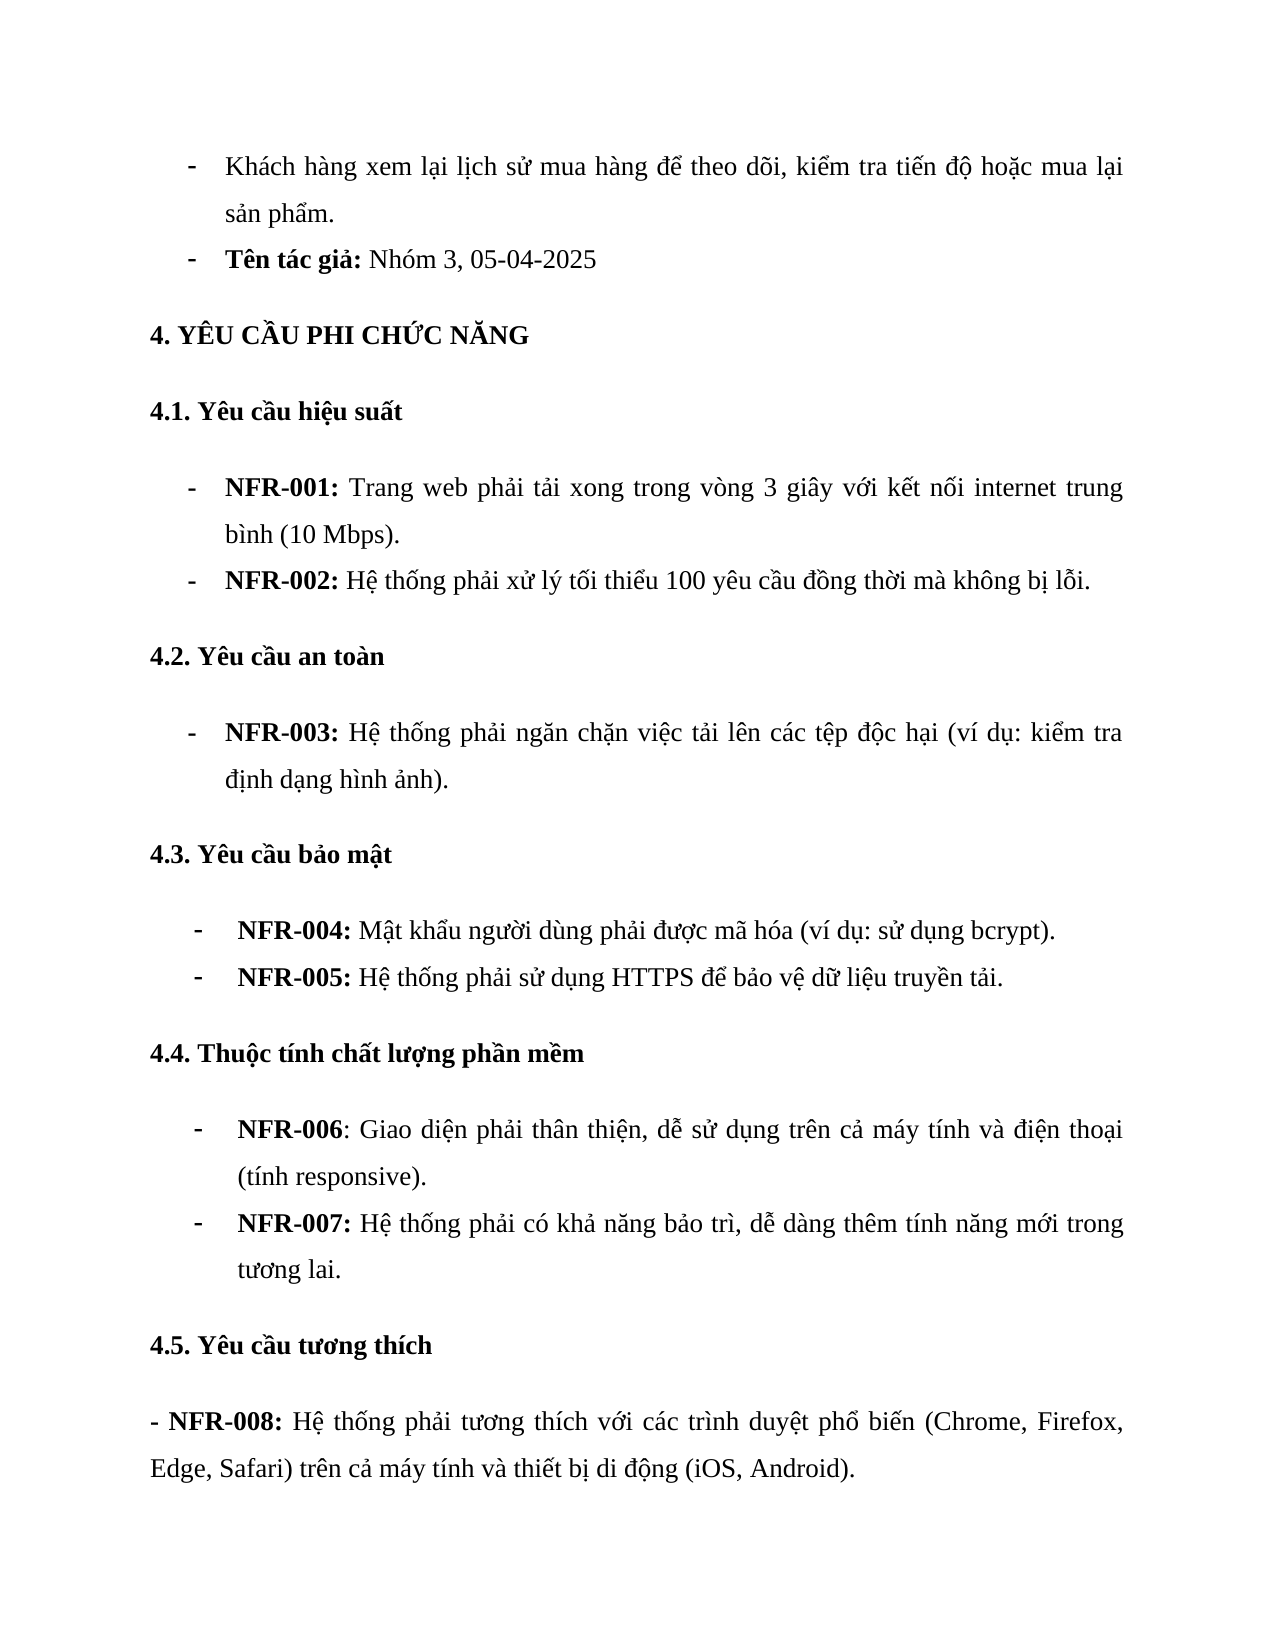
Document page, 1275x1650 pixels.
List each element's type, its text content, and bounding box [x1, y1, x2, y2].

subtitle 4.4. Thuộc tính chất lượng phần mềm [150, 1037, 1125, 1068]
list NFR-004: Mật khẩu người dùng phải được mã hóa (ví dụ: sử dụng bcrypt). [194, 914, 1125, 946]
subtitle 4.5. Yêu cầu tương thích [150, 1329, 1125, 1360]
subtitle 4.1. Yêu cầu hiệu suất [150, 395, 1125, 426]
list Tên tác giả: Nhóm 3, 05-04-2025 [187, 243, 1125, 275]
list NFR-001: Trang web phải tải xong trong vòng 3 giây với kết nối internet trung bình (10 Mbps). [187, 471, 1125, 549]
list NFR-003: Hệ thống phải ngăn chặn việc tải lên các tệp độc hại (ví dụ: kiểm tra định dạng hình ảnh). [187, 716, 1125, 794]
subtitle 4.2. Yêu cầu an toàn [150, 640, 1125, 671]
list Khách hàng xem lại lịch sử mua hàng để theo dõi, kiểm tra tiến độ hoặc mua lại sản phẩm. [187, 150, 1125, 228]
list NFR-002: Hệ thống phải xử lý tối thiểu 100 yêu cầu đồng thời mà không bị lỗi. [187, 564, 1125, 596]
list NFR-006: Giao diện phải thân thiện, dễ sử dụng trên cả máy tính và điện thoại (tính responsive). [194, 1113, 1125, 1191]
subtitle 4.3. Yêu cầu bảo mật [150, 839, 1125, 870]
subtitle 4. YÊU CẦU PHI CHỨC NĂNG [150, 319, 1125, 351]
list NFR-007: Hệ thống phải có khả năng bảo trì, dễ dàng thêm tính năng mới trong tương lai. [194, 1207, 1125, 1284]
text - NFR-008: Hệ thống phải tương thích với các trình duyệt phổ biến (Chrome, Firefox, Edge, Safari) trên cả máy tính và thiết bị di động (iOS, Android). [150, 1405, 1125, 1483]
list NFR-005: Hệ thống phải sử dụng HTTPS để bảo vệ dữ liệu truyền tải. [194, 961, 1125, 993]
